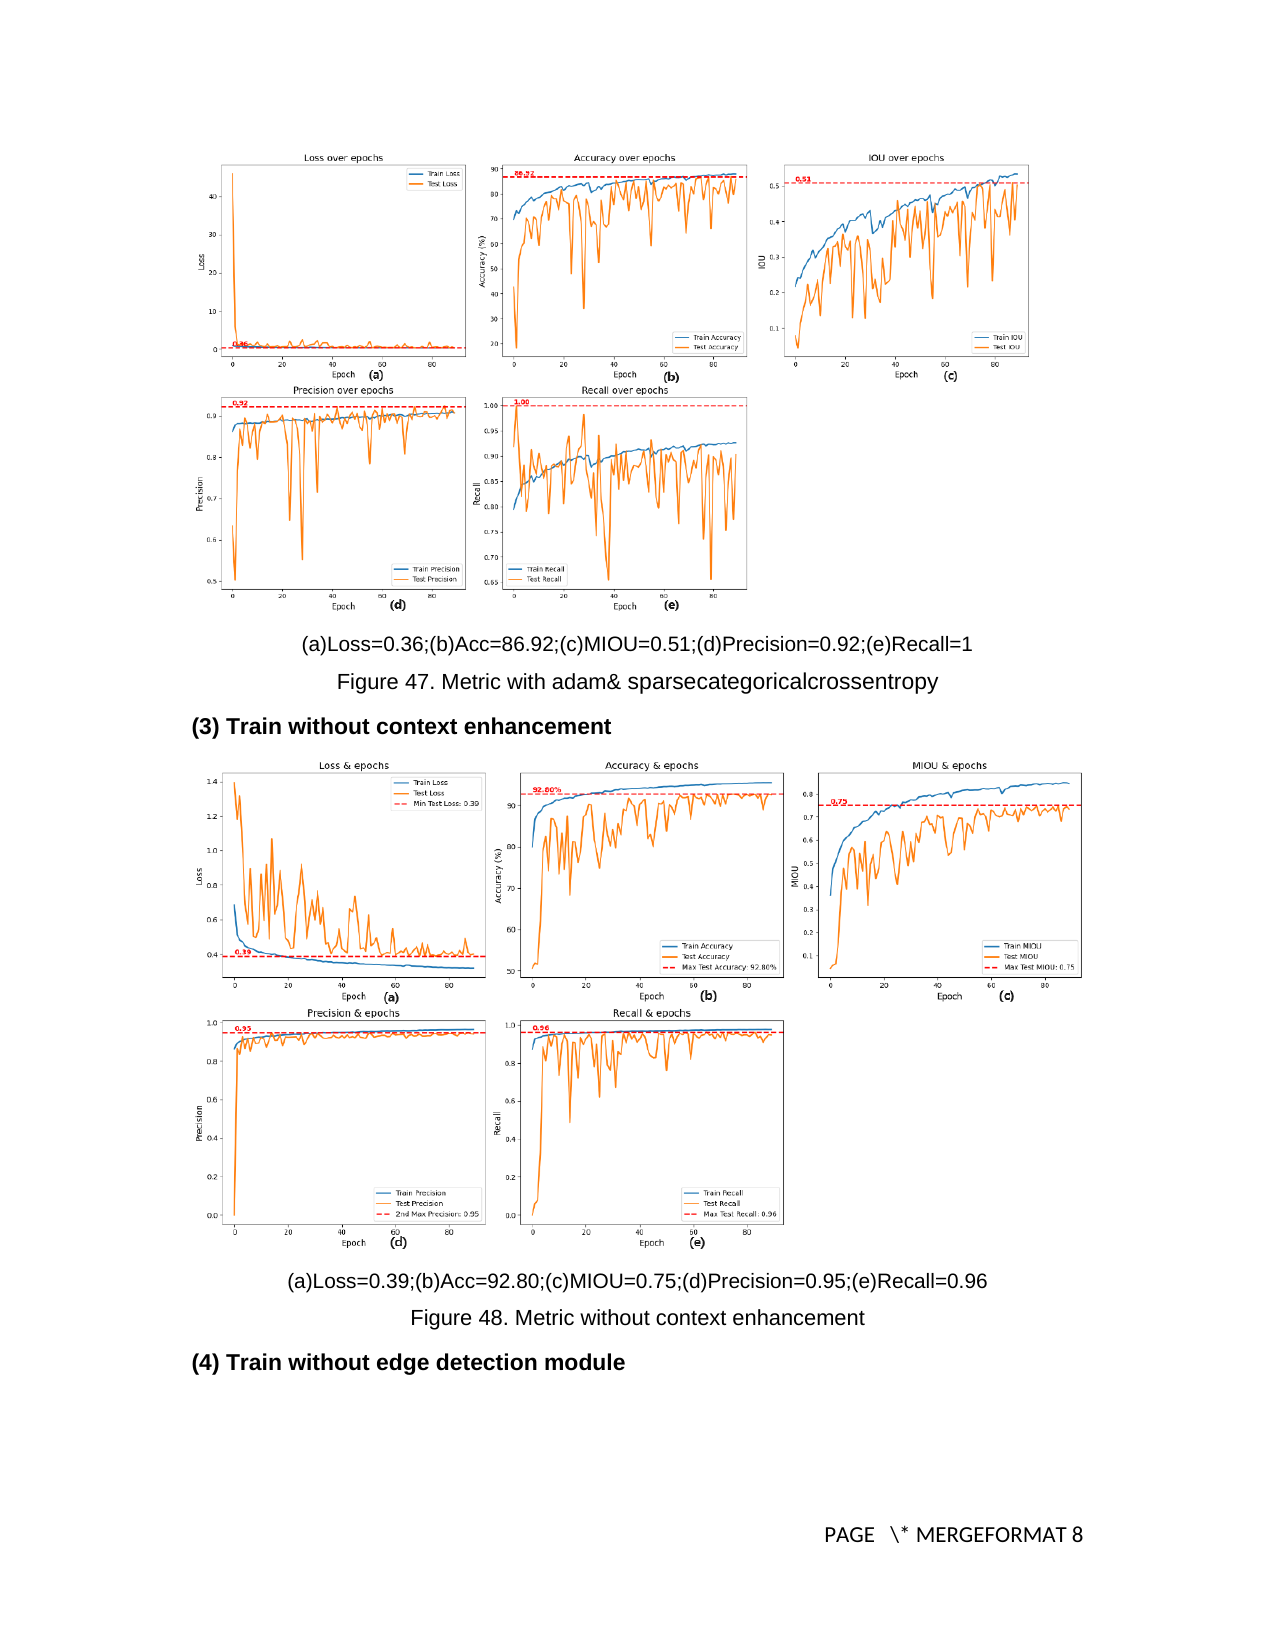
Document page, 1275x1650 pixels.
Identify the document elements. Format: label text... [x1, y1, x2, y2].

list Train without edge detection module [191, 1349, 1084, 1375]
list Train without context enhancement [191, 713, 1084, 739]
picture [191, 757, 1084, 1251]
list Figure 48. Metric without context enhancement [191, 1305, 1084, 1330]
text (a)Loss=0.36;(b)Acc=86.92;(c)MIOU=0.51;(d)Precision=0.92;(e)Recall=1 [191, 632, 1084, 656]
list Figure 47. Metric with adam& sparsecategoricalcrossentropy [191, 668, 1084, 694]
text (a)Loss=0.39;(b)Acc=92.80;(c)MIOU=0.75;(d)Precision=0.95;(e)Recall=0.96 [191, 1269, 1084, 1293]
picture [191, 150, 1032, 613]
